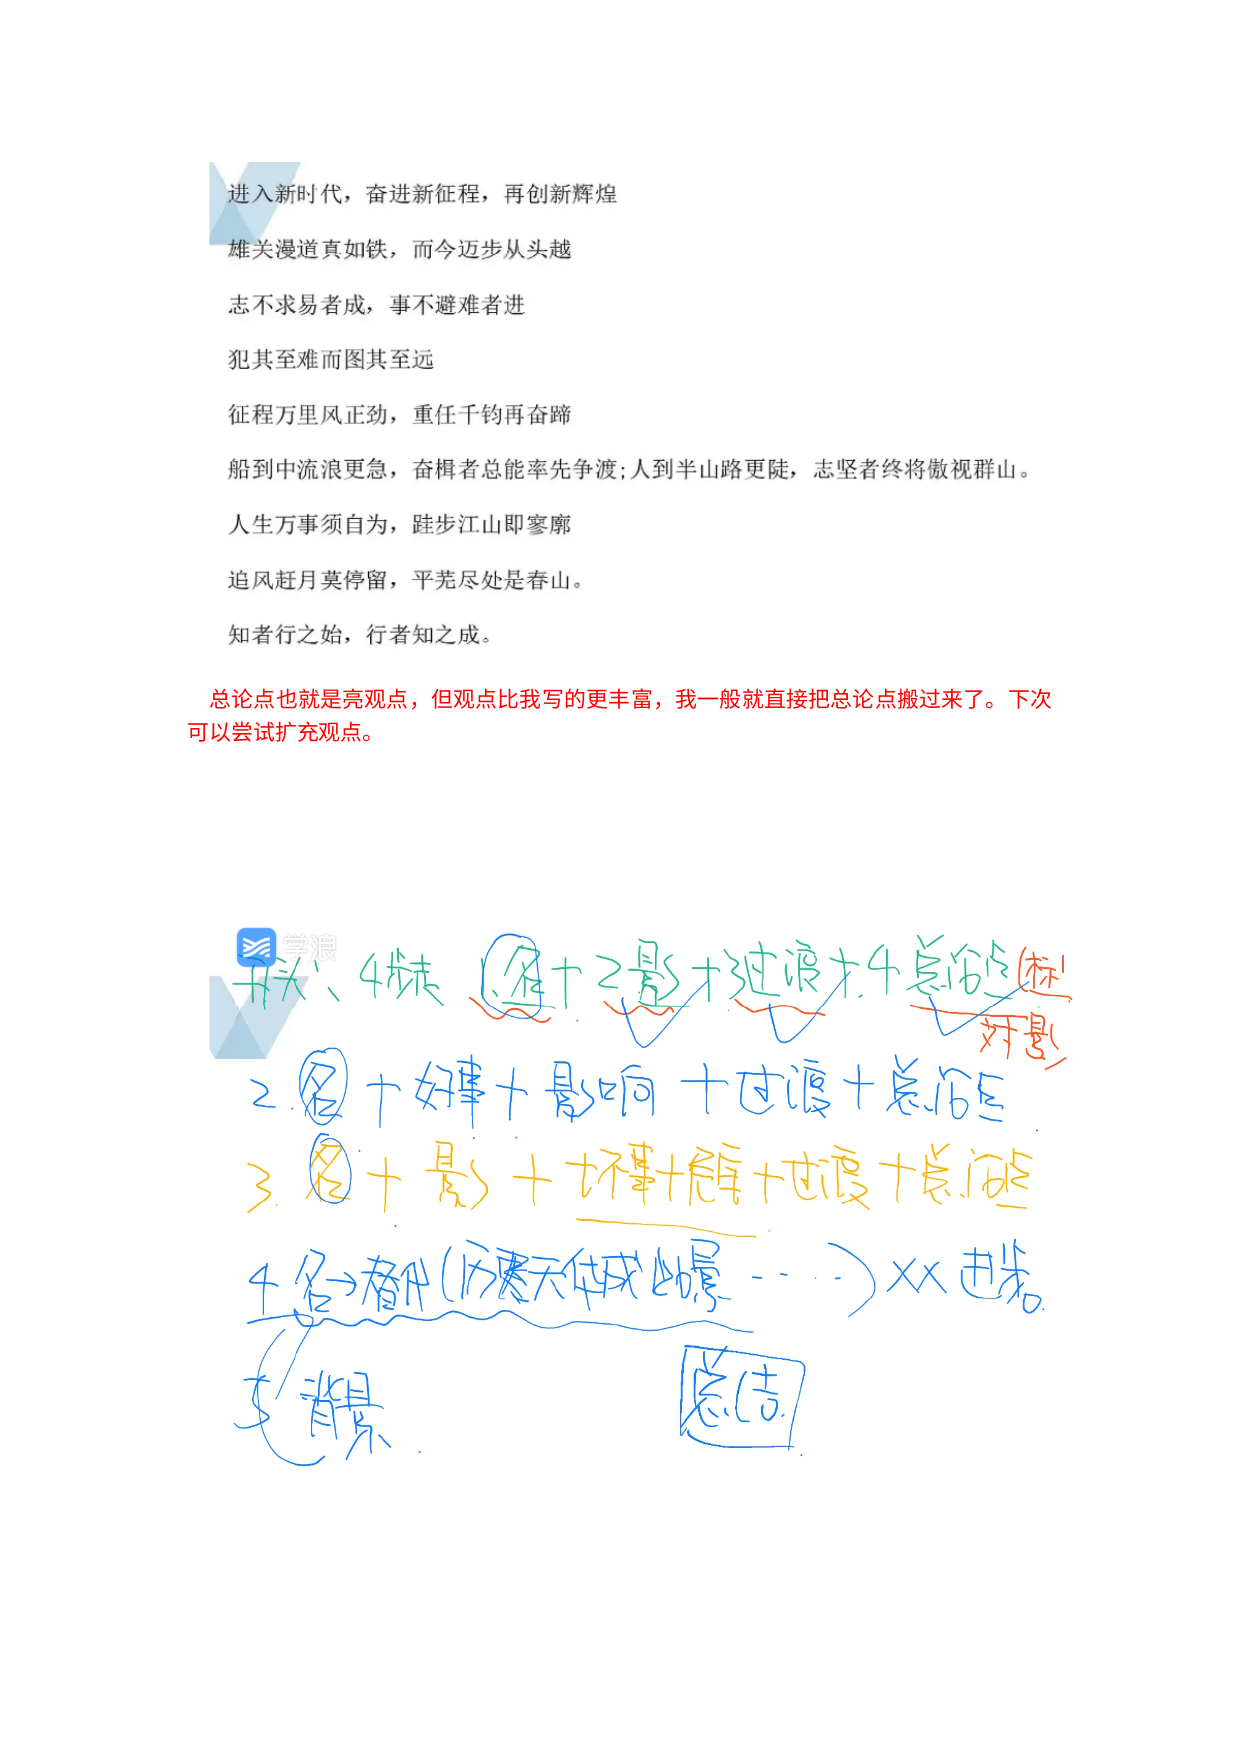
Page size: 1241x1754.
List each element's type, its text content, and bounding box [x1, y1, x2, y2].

picture [209, 162, 1075, 670]
picture [209, 909, 1075, 1494]
text 总论点也就是亮观点，但观点比我写的更丰富，我一般就直接把总论点搬过来了。下次可以尝试扩充观点。 [187, 682, 1053, 747]
